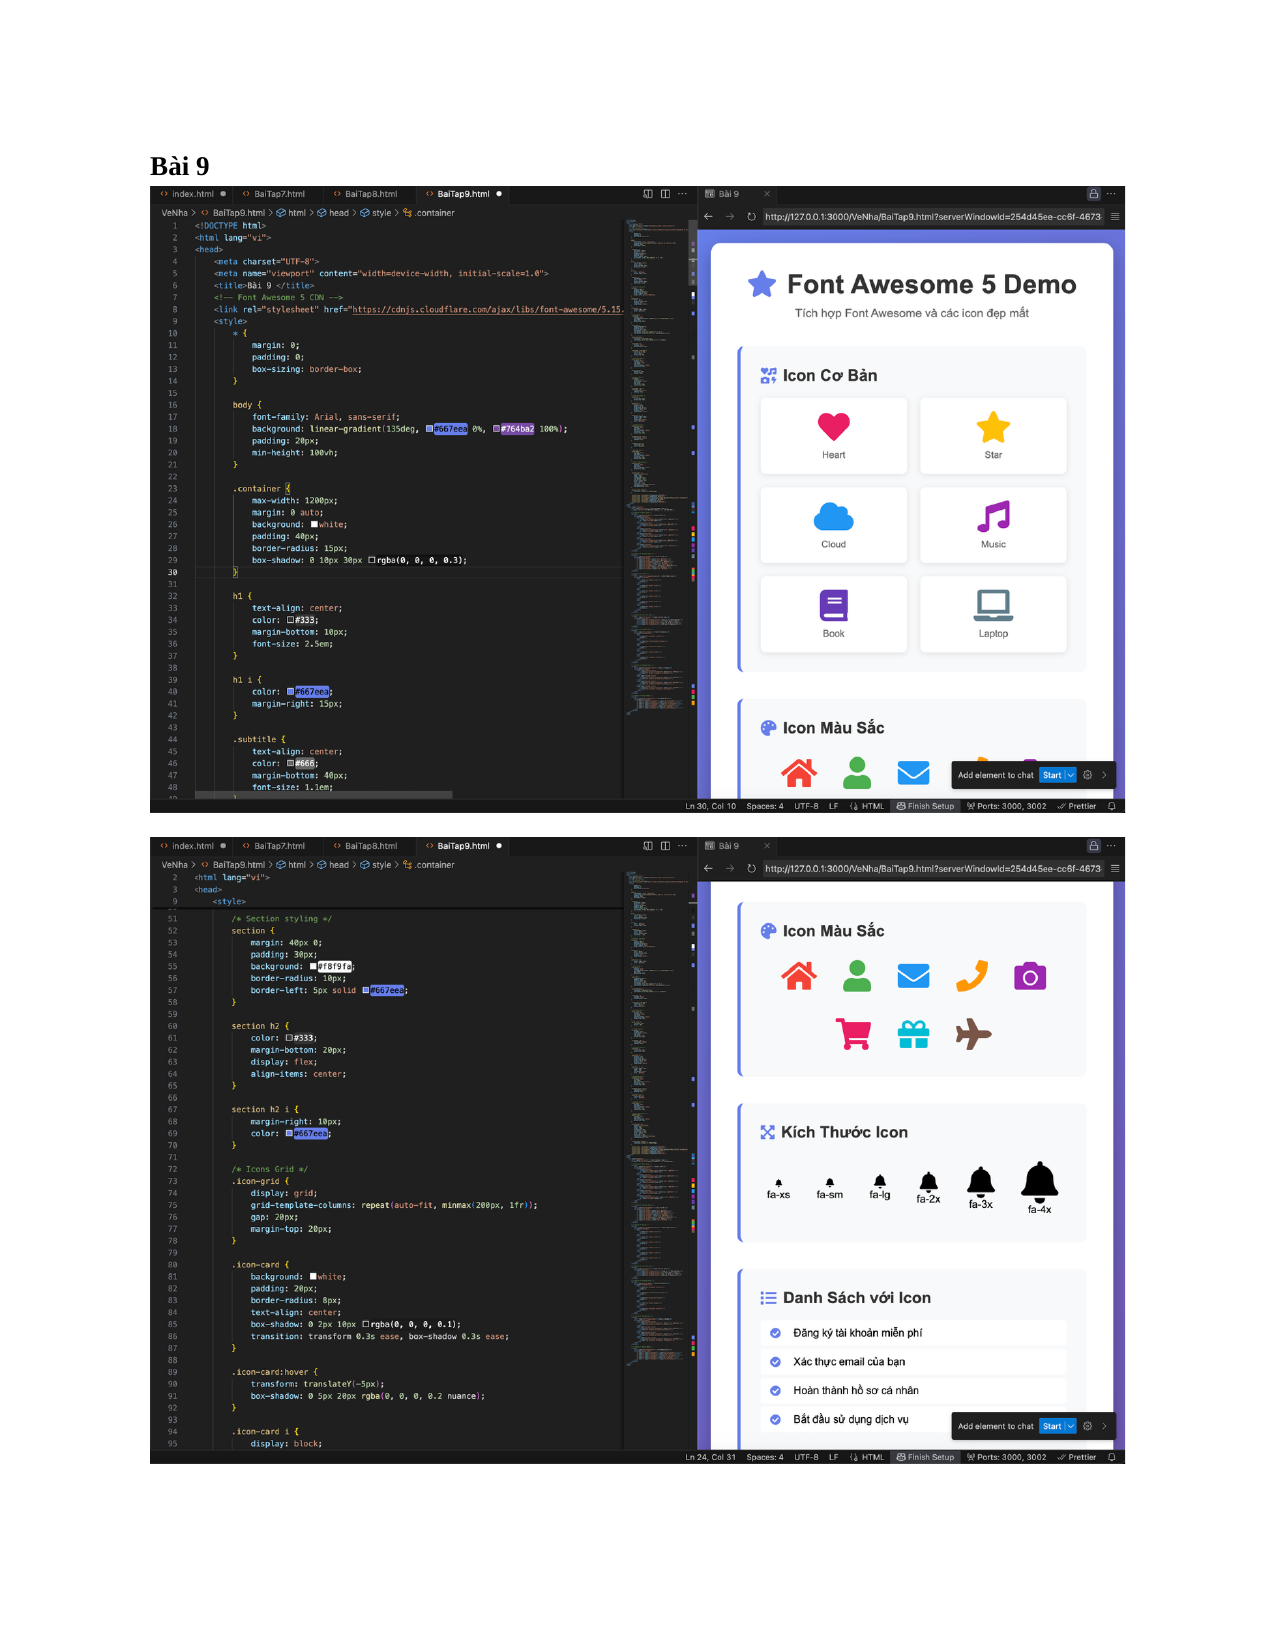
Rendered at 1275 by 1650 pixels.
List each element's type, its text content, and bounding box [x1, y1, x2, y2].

picture [150, 837, 1125, 1464]
text Bài 9 [150, 150, 1125, 181]
picture [150, 186, 1125, 813]
